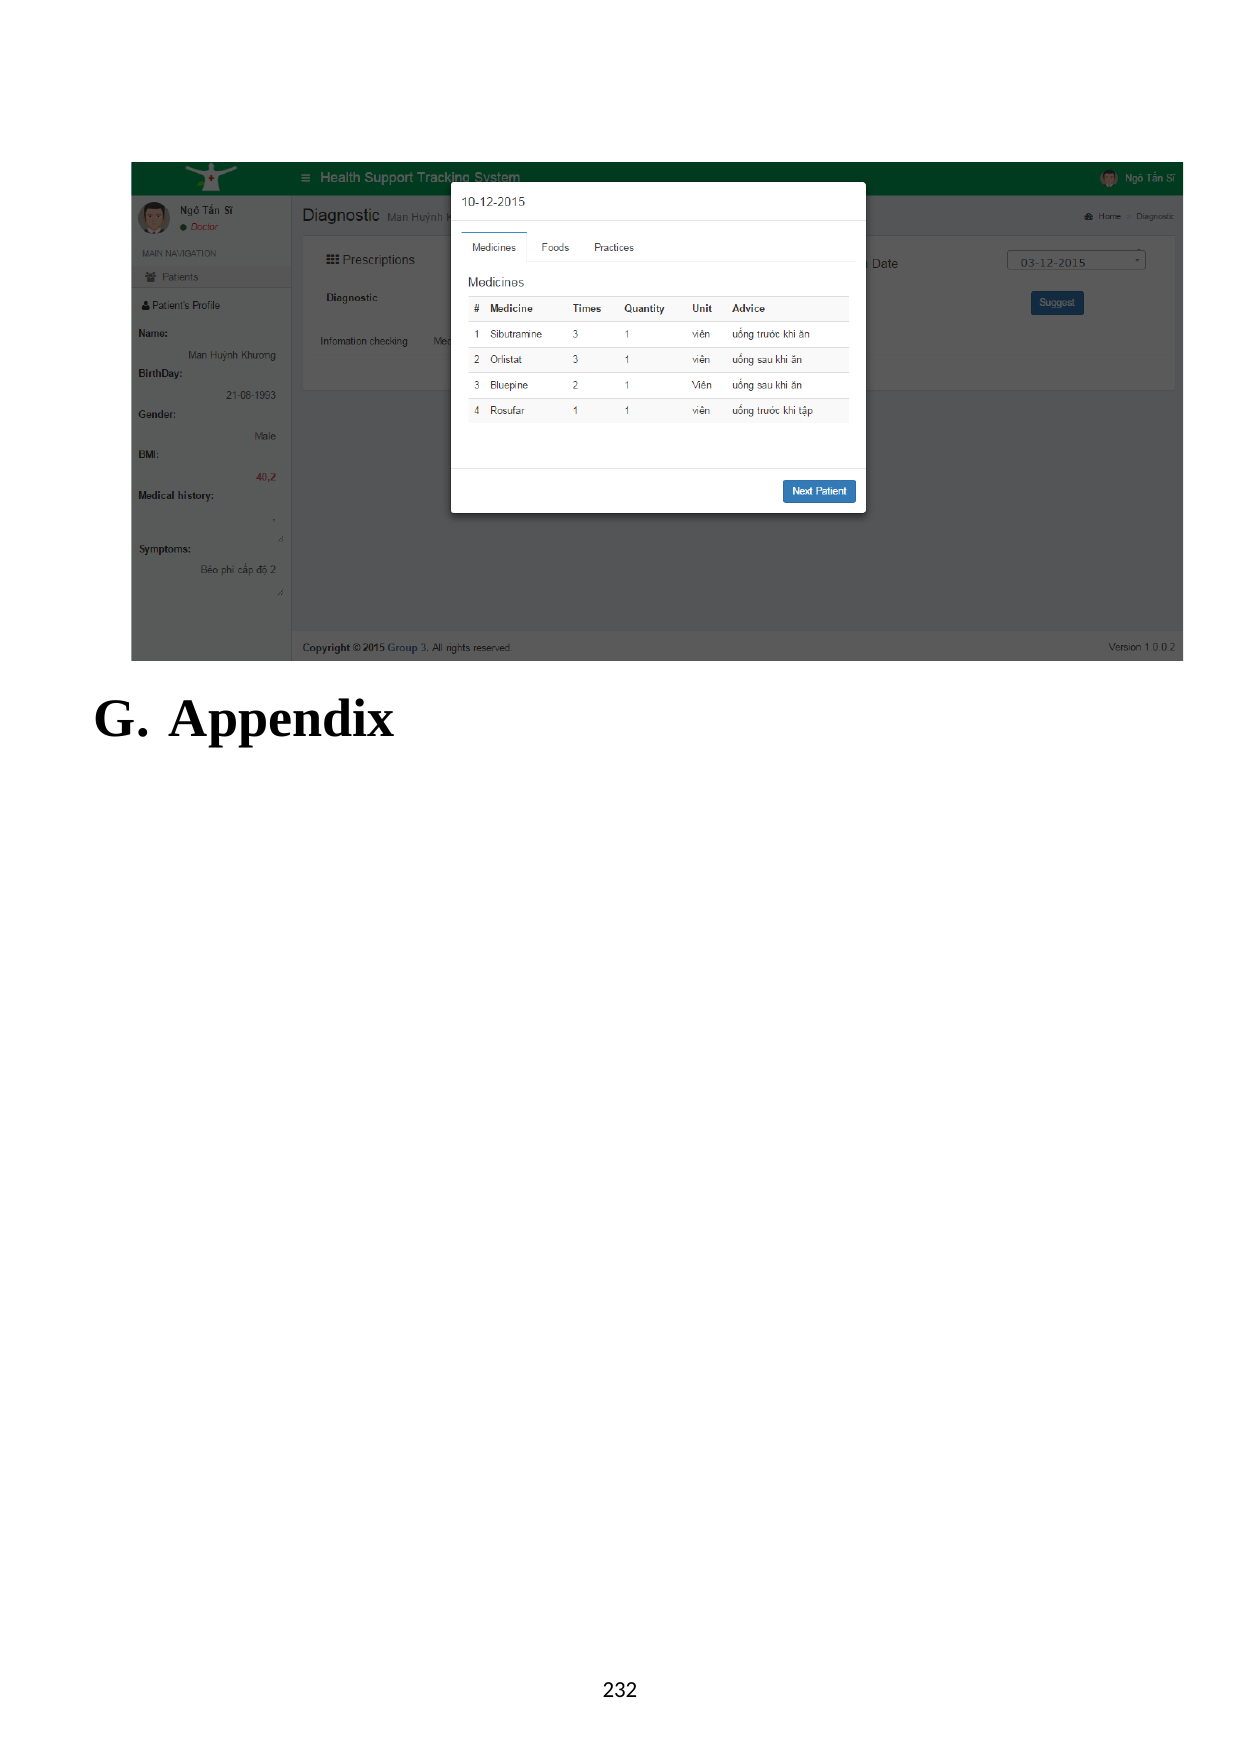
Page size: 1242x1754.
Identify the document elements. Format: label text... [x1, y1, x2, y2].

subtitle Appendix [94, 686, 1146, 748]
picture [131, 162, 1184, 661]
